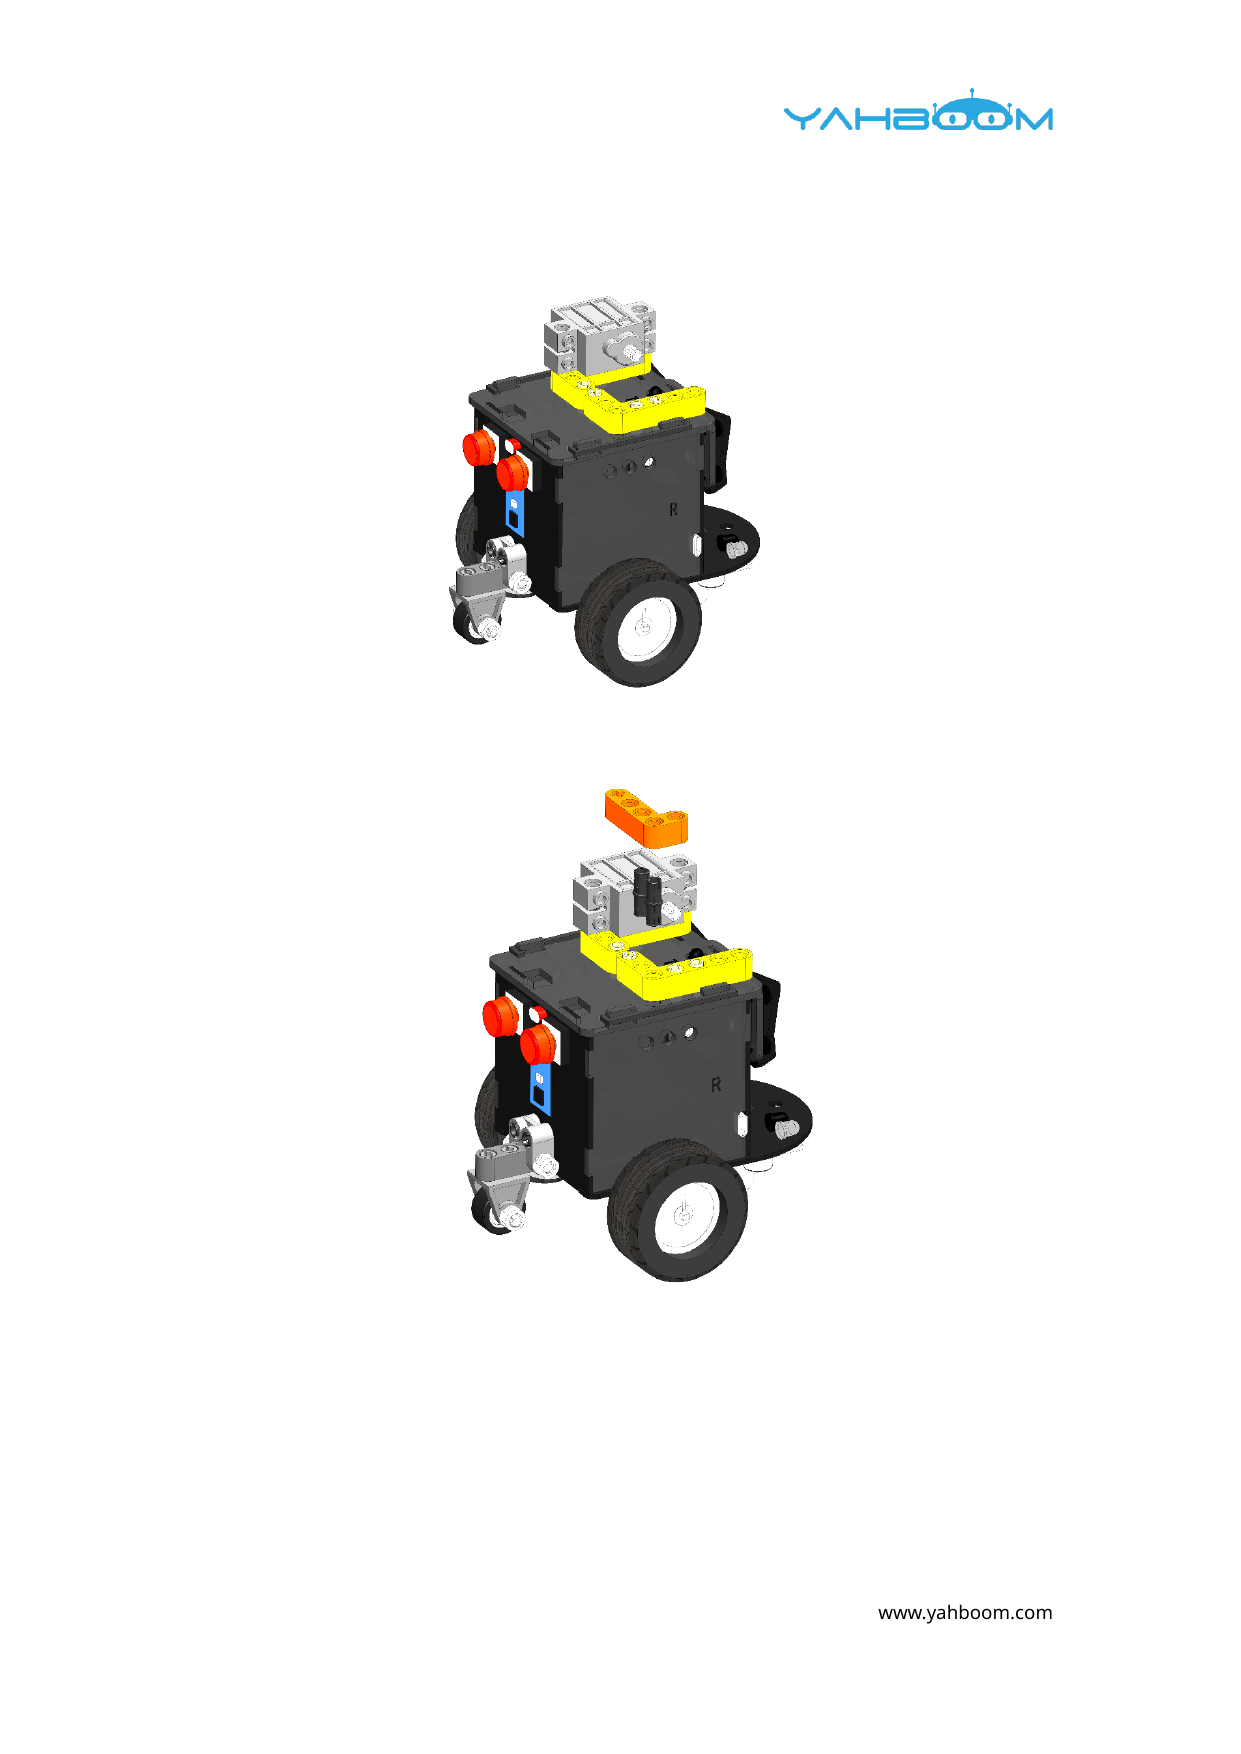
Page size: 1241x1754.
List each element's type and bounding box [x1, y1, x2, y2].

picture [187, 744, 1053, 1305]
picture [187, 159, 1053, 720]
picture [784, 88, 1053, 130]
